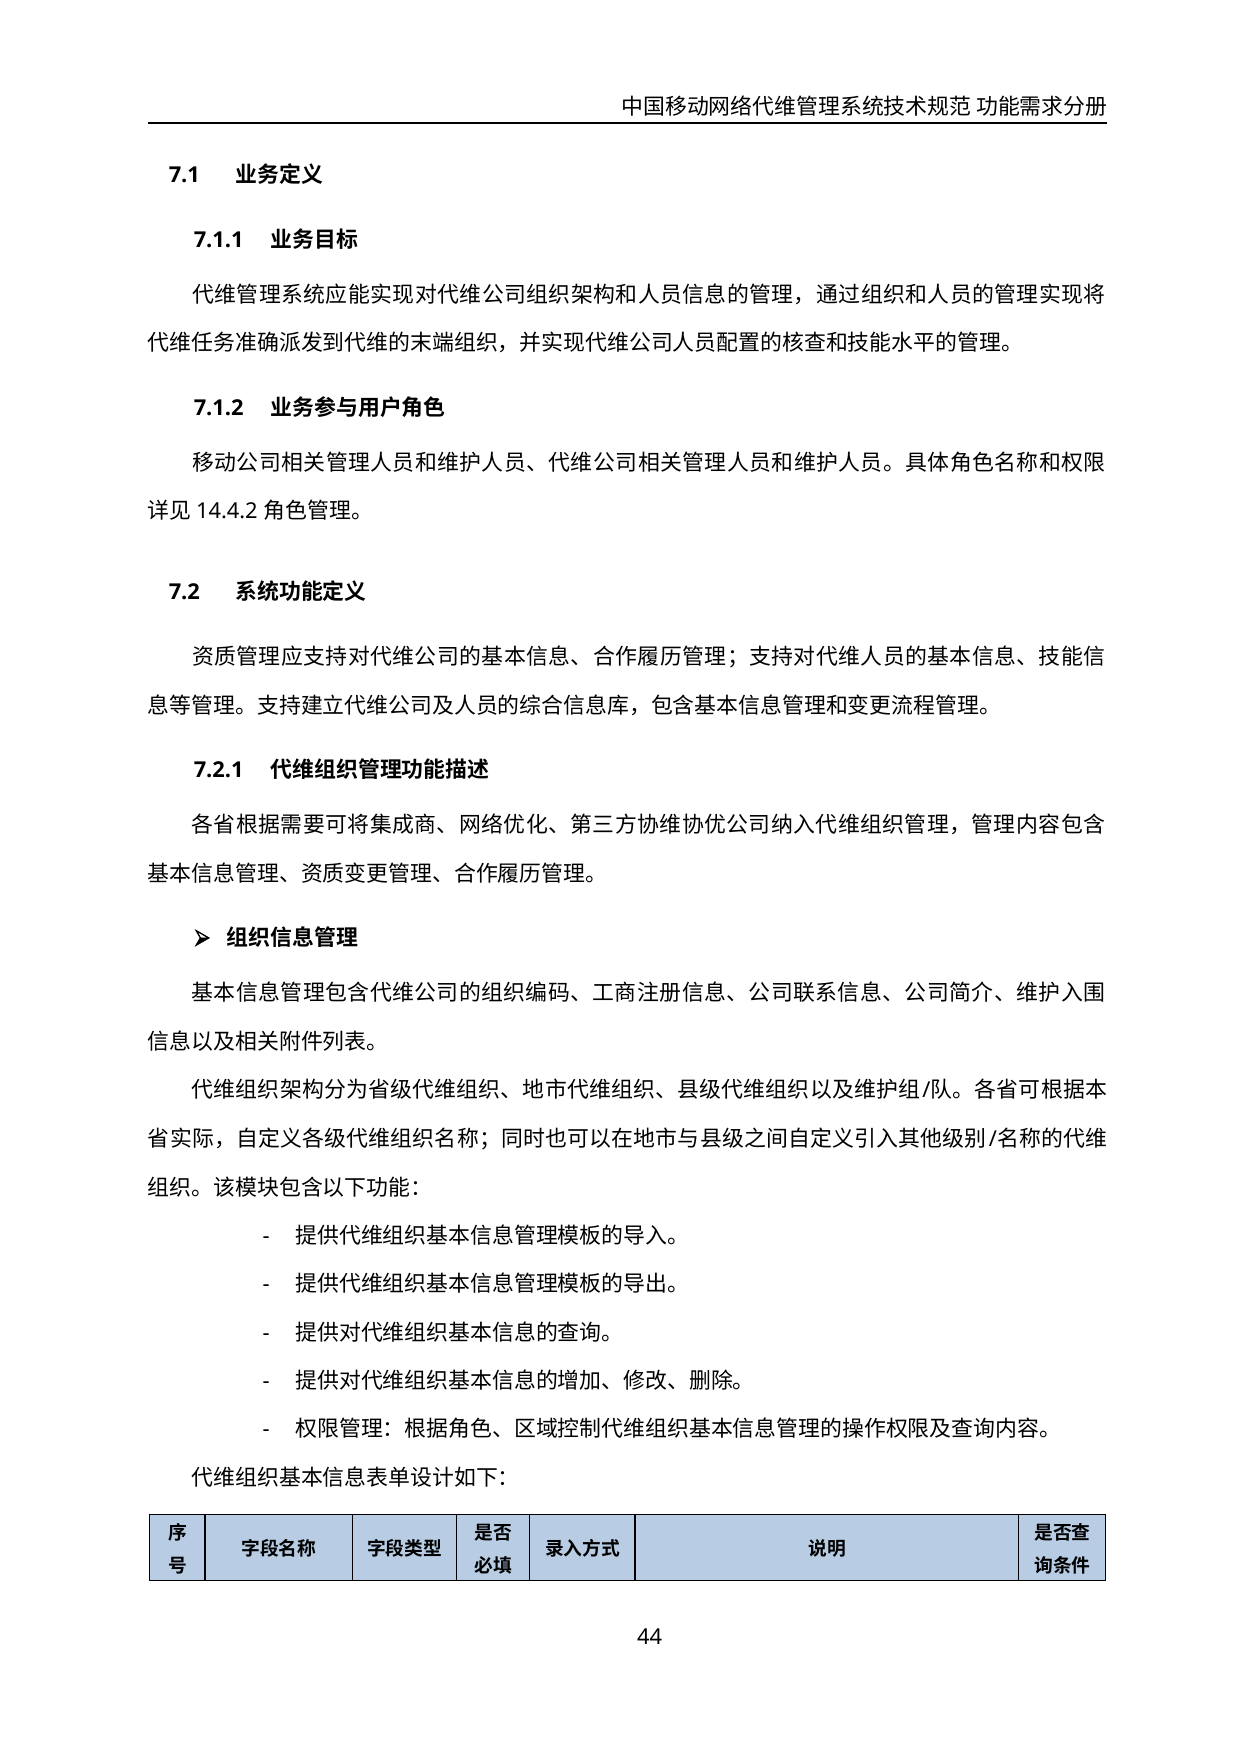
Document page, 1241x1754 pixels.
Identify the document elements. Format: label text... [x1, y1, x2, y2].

text 资质管理应支持对代维公司的基本信息、合作履历管理；支持对代维人员的基本信息、技能信息等管理。支持建立代维公司及人员的综合信息库，包含基本信息管理和变更流程管理。 [148, 638, 1107, 720]
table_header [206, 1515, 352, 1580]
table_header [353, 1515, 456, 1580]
list 提供代维组织基本信息管理模板的导入。 [262, 1218, 1107, 1250]
list 权限管理：根据角色、区域控制代维组织基本信息管理的操作权限及查询内容。 [262, 1411, 1107, 1443]
list 业务参与用户角色 [193, 389, 1107, 422]
text 基本信息管理包含代维公司的组织编码、工商注册信息、公司联系信息、公司简介、维护入围信息以及相关附件列表。 [148, 975, 1107, 1056]
list 业务定义 [168, 157, 1107, 189]
list 系统功能定义 [168, 574, 1107, 606]
text 代维组织架构分为省级代维组织、地市代维组织、县级代维组织以及维护组/队。各省可根据本省实际，自定义各级代维组织名称；同时也可以在地市与县级之间自定义引入其他级别/名称的代维组织。该模块包含以下功能： [148, 1072, 1107, 1202]
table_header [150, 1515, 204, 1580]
list 组织信息管理 [193, 920, 1107, 952]
list 提供对代维组织基本信息的增加、修改、删除。 [262, 1363, 1107, 1395]
text 移动公司相关管理人员和维护人员、代维公司相关管理人员和维护人员。具体角色名称和权限详见14.4.2 角色管理。 [148, 444, 1107, 526]
text 代维组织基本信息表单设计如下： [148, 1459, 1107, 1492]
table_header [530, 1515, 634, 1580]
text 各省根据需要可将集成商、网络优化、第三方协维协优公司纳入代维组织管理，管理内容包含基本信息管理、资质变更管理、合作履历管理。 [148, 807, 1107, 888]
list 提供代维组织基本信息管理模板的导出。 [262, 1266, 1107, 1298]
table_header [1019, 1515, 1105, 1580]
list 业务目标 [193, 221, 1107, 254]
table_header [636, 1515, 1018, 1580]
list 提供对代维组织基本信息的查询。 [262, 1314, 1107, 1347]
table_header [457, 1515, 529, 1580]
text 代维管理系统应能实现对代维公司组织架构和人员信息的管理，通过组织和人员的管理实现将代维任务准确派发到代维的末端组织，并实现代维公司人员配置的核查和技能水平的管理。 [148, 276, 1107, 357]
list 代维组织管理功能描述 [193, 752, 1107, 784]
